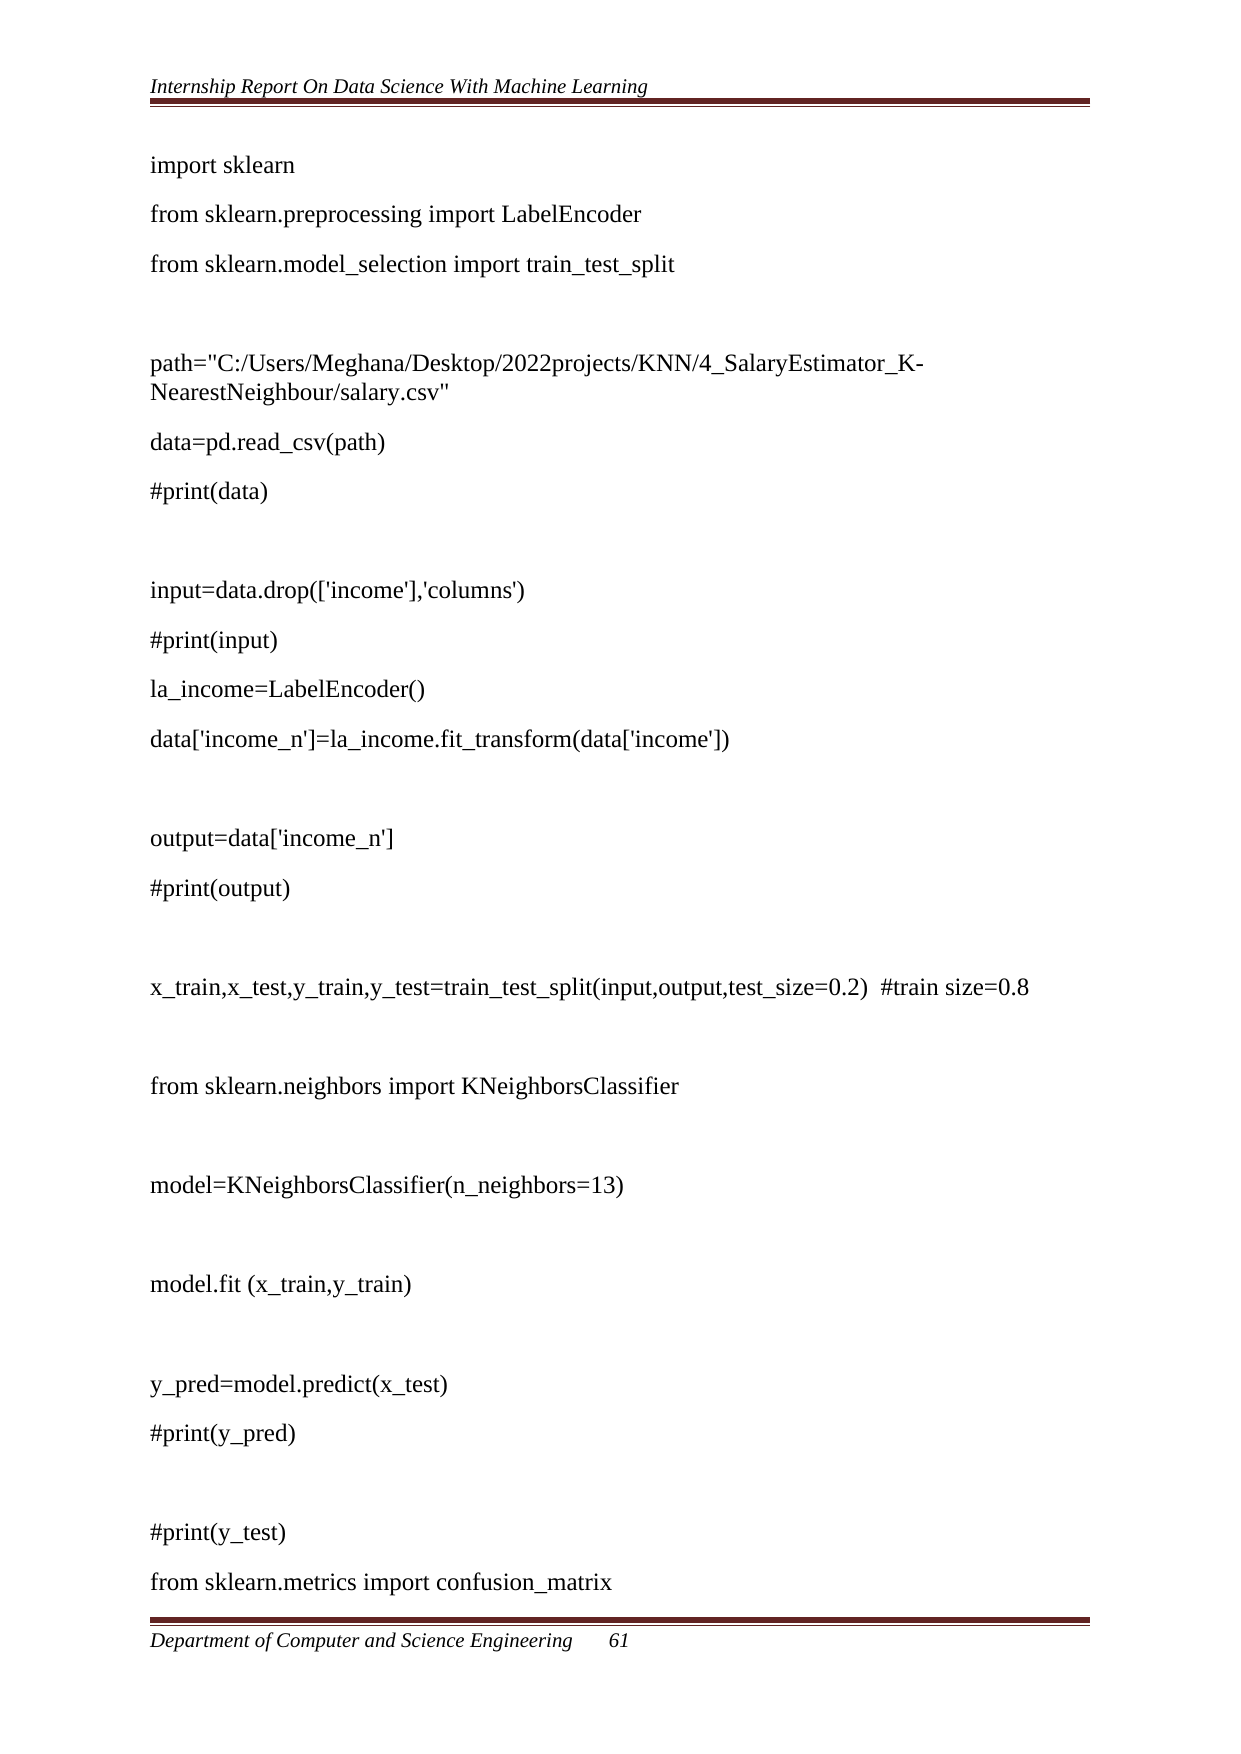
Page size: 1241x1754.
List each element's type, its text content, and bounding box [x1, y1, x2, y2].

text data['income_n']=la_income.fit_transform(data['income']) [150, 724, 1090, 753]
text output=data['income_n'] [150, 823, 1090, 852]
text #print(output) [150, 873, 1090, 902]
text path="C:/Users/Meghana/Desktop/2022projects/KNN/4_SalaryEstimator_K-NearestNeighbour/salary.csv" [150, 348, 1090, 406]
text from sklearn.metrics import confusion_matrix [150, 1567, 1090, 1596]
text from sklearn.neighbors import KNeighborsClassifier [150, 1071, 1090, 1100]
text input=data.drop(['income'],'columns') [150, 575, 1090, 604]
text #print(data) [150, 476, 1090, 505]
text #print(input) [150, 625, 1090, 654]
text la_income=LabelEncoder() [150, 674, 1090, 703]
text model=KNeighborsClassifier(n_neighbors=13) [150, 1170, 1090, 1199]
text #print(y_test) [150, 1517, 1090, 1546]
text y_pred=model.predict(x_test) [150, 1369, 1090, 1397]
text from sklearn.preprocessing import LabelEncoder [150, 199, 1090, 228]
text from sklearn.model_selection import train_test_split [150, 249, 1090, 278]
text import sklearn [150, 150, 1090, 179]
text #print(y_pred) [150, 1418, 1090, 1447]
text x_train,x_test,y_train,y_test=train_test_split(input,output,test_size=0.2) #train size=0.8 [150, 972, 1090, 1001]
text data=pd.read_csv(path) [150, 427, 1090, 455]
text model.fit (x_train,y_train) [150, 1269, 1090, 1298]
